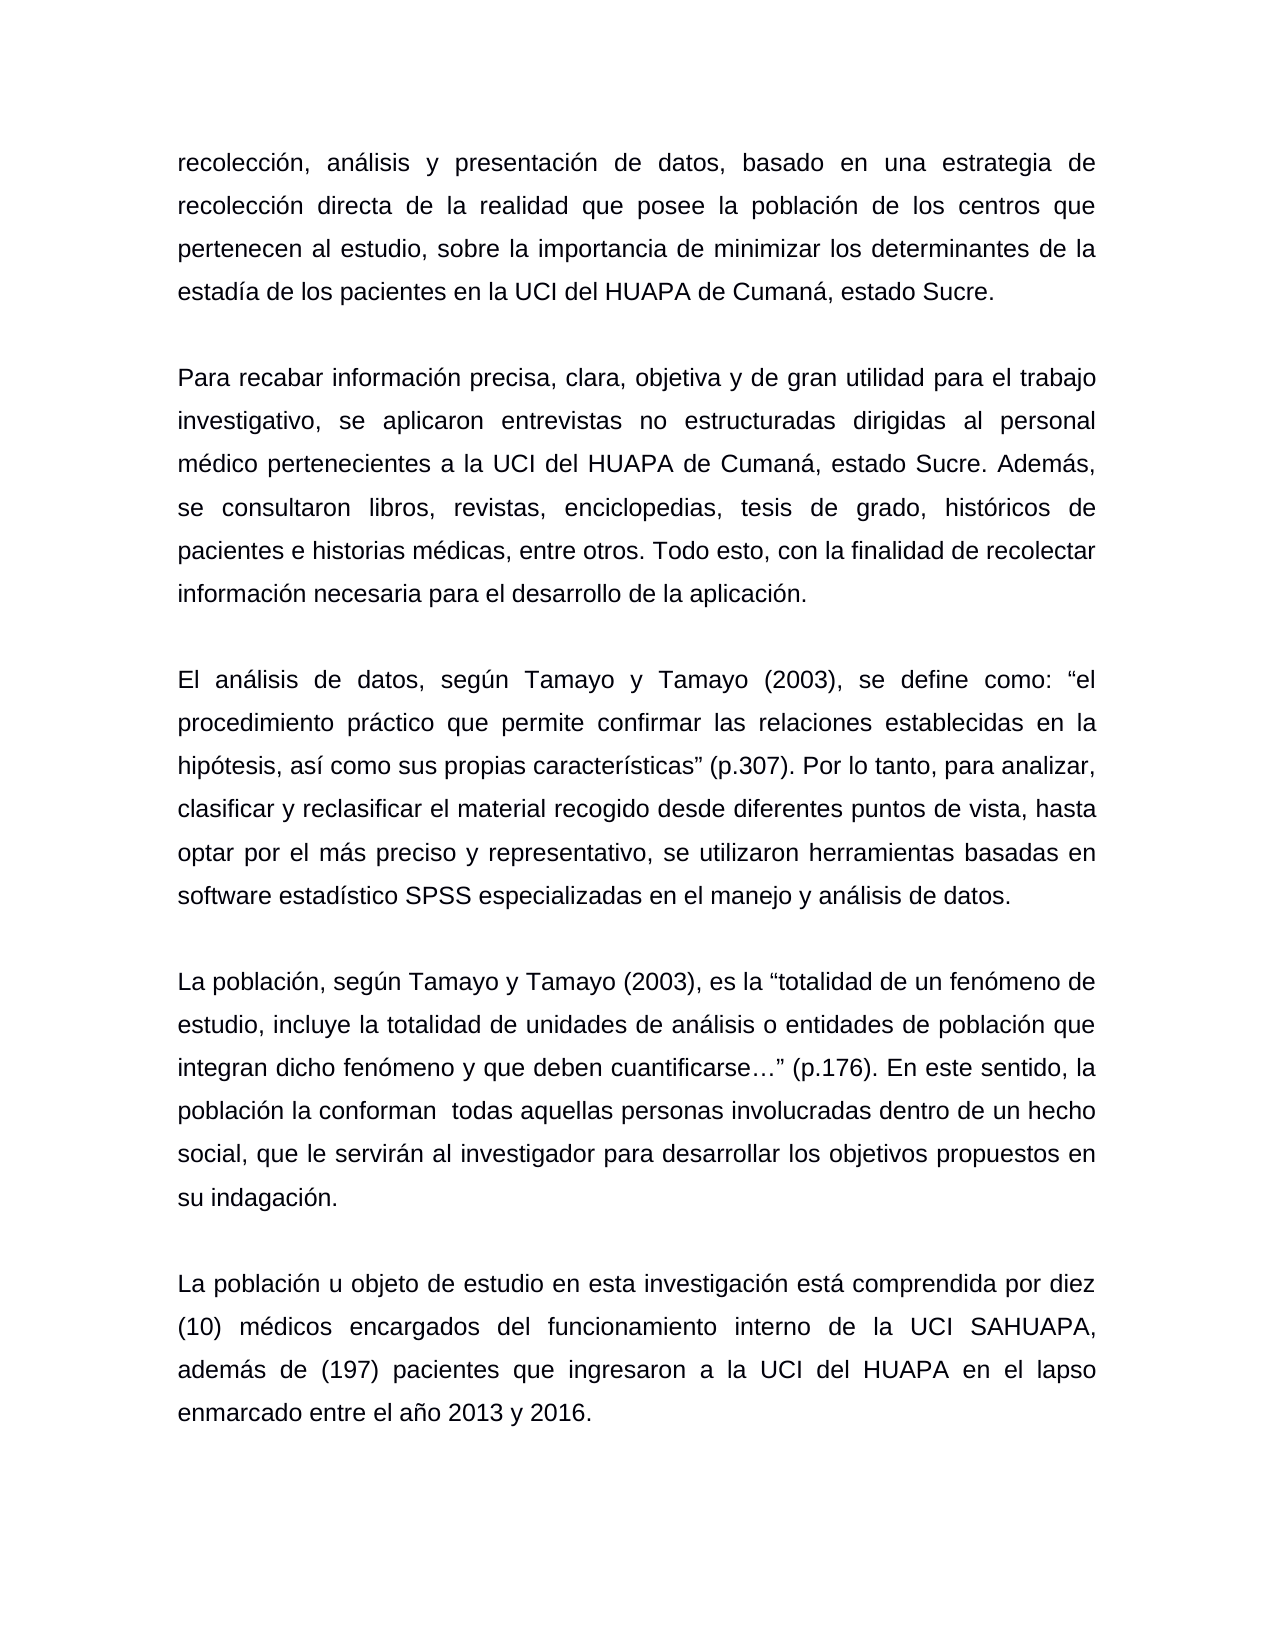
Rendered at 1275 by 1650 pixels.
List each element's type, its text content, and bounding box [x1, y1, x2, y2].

text La población, según Tamayo y Tamayo (2003), es la “totalidad de un fenómeno de estudio, incluye la totalidad de unidades de análisis o entidades de población que integran dicho fenómeno y que deben cuantificarse…” (p.176). En este sentido, la población la conforman todas aquellas personas involucradas dentro de un hecho social, que le servirán al investigador para desarrollar los objetivos propuestos en su indagación. [177, 967, 1098, 1211]
text Para recabar información precisa, clara, objetiva y de gran utilidad para el trabajo investigativo, se aplicaron entrevistas no estructuradas dirigidas al personal médico pertenecientes a la UCI del HUAPA de Cumaná, estado Sucre. Además, se consultaron libros, revistas, enciclopedias, tesis de grado, históricos de pacientes e historias médicas, entre otros. Todo esto, con la finalidad de recolectar información necesaria para el desarrollo de la aplicación. [177, 363, 1098, 608]
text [177, 148, 1098, 306]
text El análisis de datos, según Tamayo y Tamayo (2003), se define como: “el procedimiento práctico que permite confirmar las relaciones establecidas en la hipótesis, así como sus propias características” (p.307). Por lo tanto, para analizar, clasificar y reclasificar el material recogido desde diferentes puntos de vista, hasta optar por el más preciso y representativo, se utilizaron herramientas basadas en software estadístico SPSS especializadas en el manejo y análisis de datos. [177, 665, 1098, 909]
text La población u objeto de estudio en esta investigación está comprendida por diez (10) médicos encargados del funcionamiento interno de la UCI SAHUAPA, además de (197) pacientes que ingresaron a la UCI del HUAPA en el lapso enmarcado entre el año 2013 y 2016. [177, 1269, 1098, 1427]
